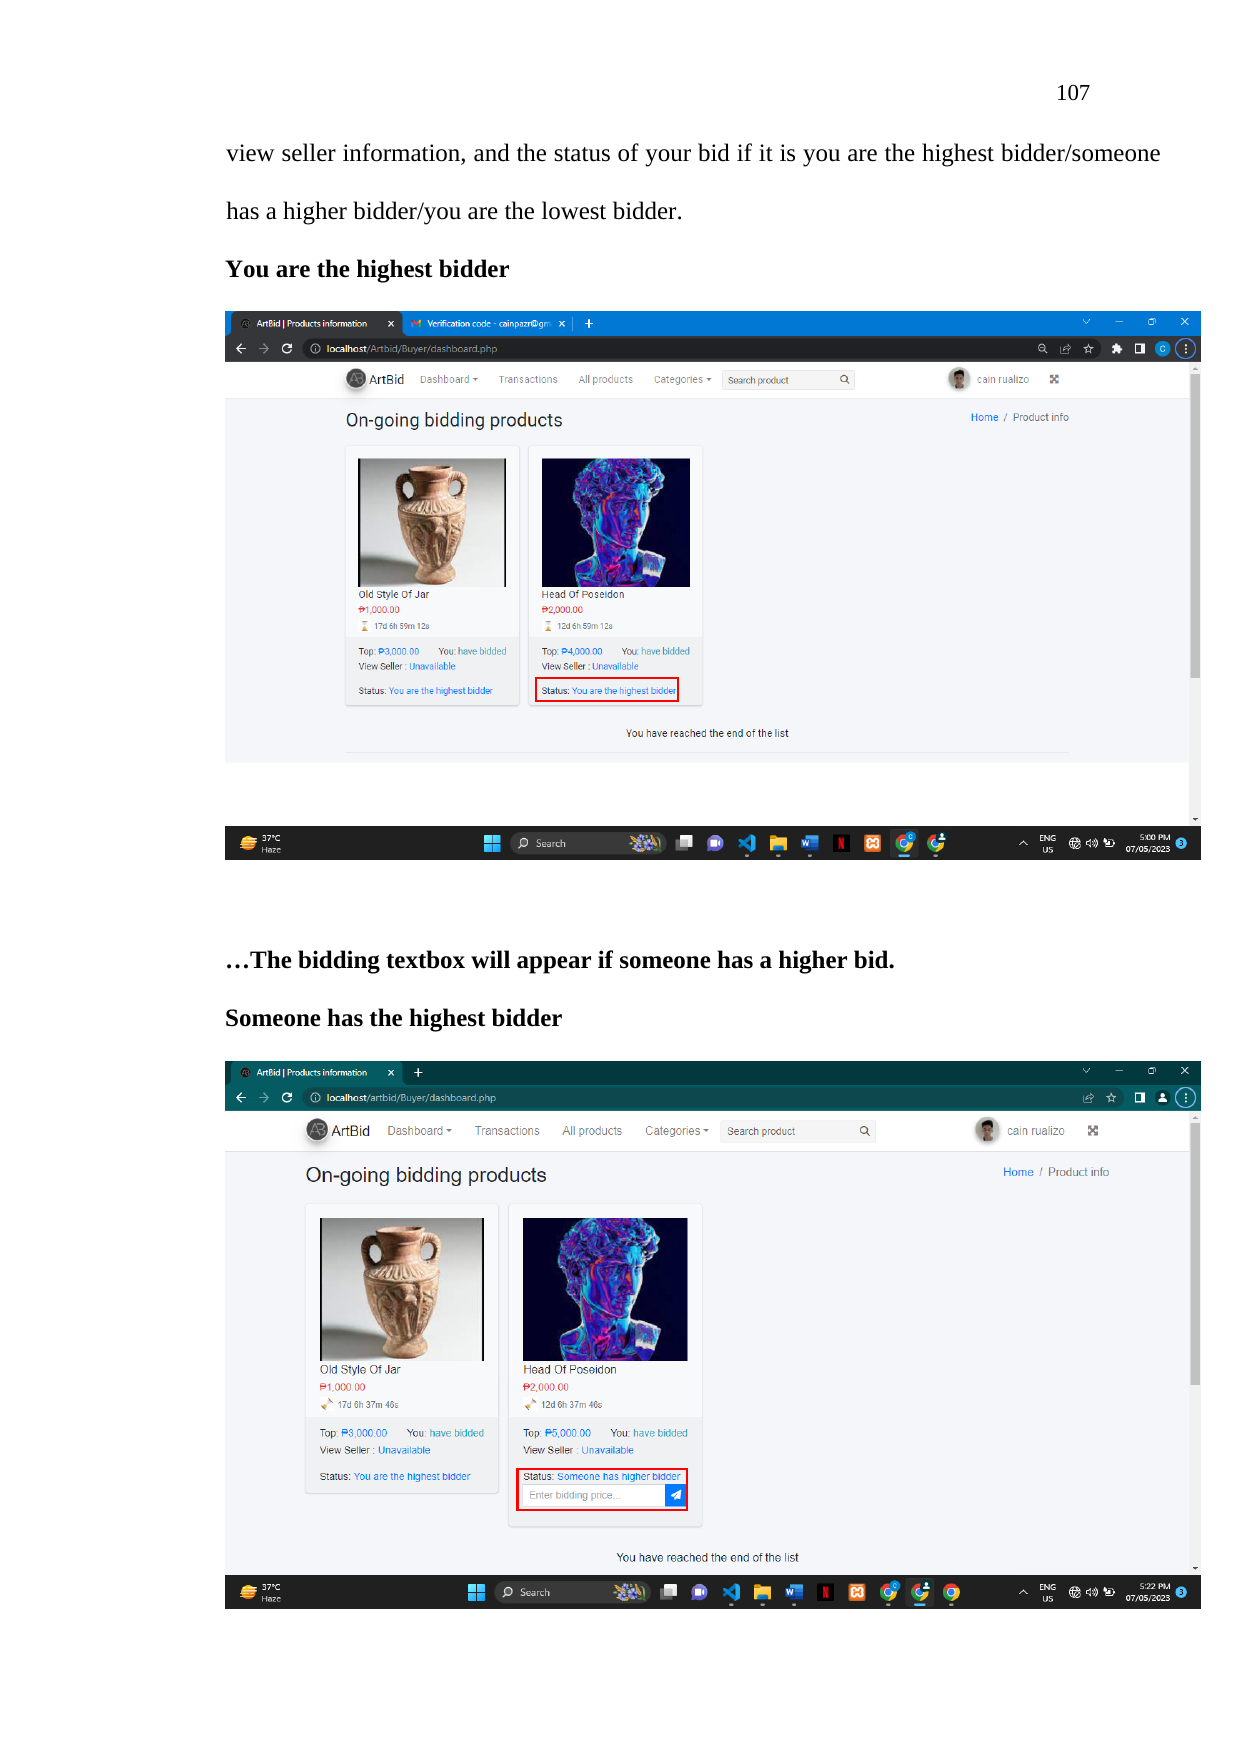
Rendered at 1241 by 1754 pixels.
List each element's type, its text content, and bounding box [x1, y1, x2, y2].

text …here in the product card you can see the product name, starting price, and the bidding due date. In the lower part, you can see the top buyer bid, the text that you have bidded/lost/won, view seller information, and the status of your bid if it is you are the highest bidder/someone has a higher bidder/you are the lowest bidder. [225, 138, 1162, 225]
text You are the highest bidder [225, 254, 1162, 283]
picture [225, 311, 1201, 860]
text …The bidding textbox will appear if someone has a higher bid. [225, 945, 1162, 974]
picture [225, 1061, 1201, 1609]
text Someone has the highest bidder [225, 1003, 1162, 1032]
